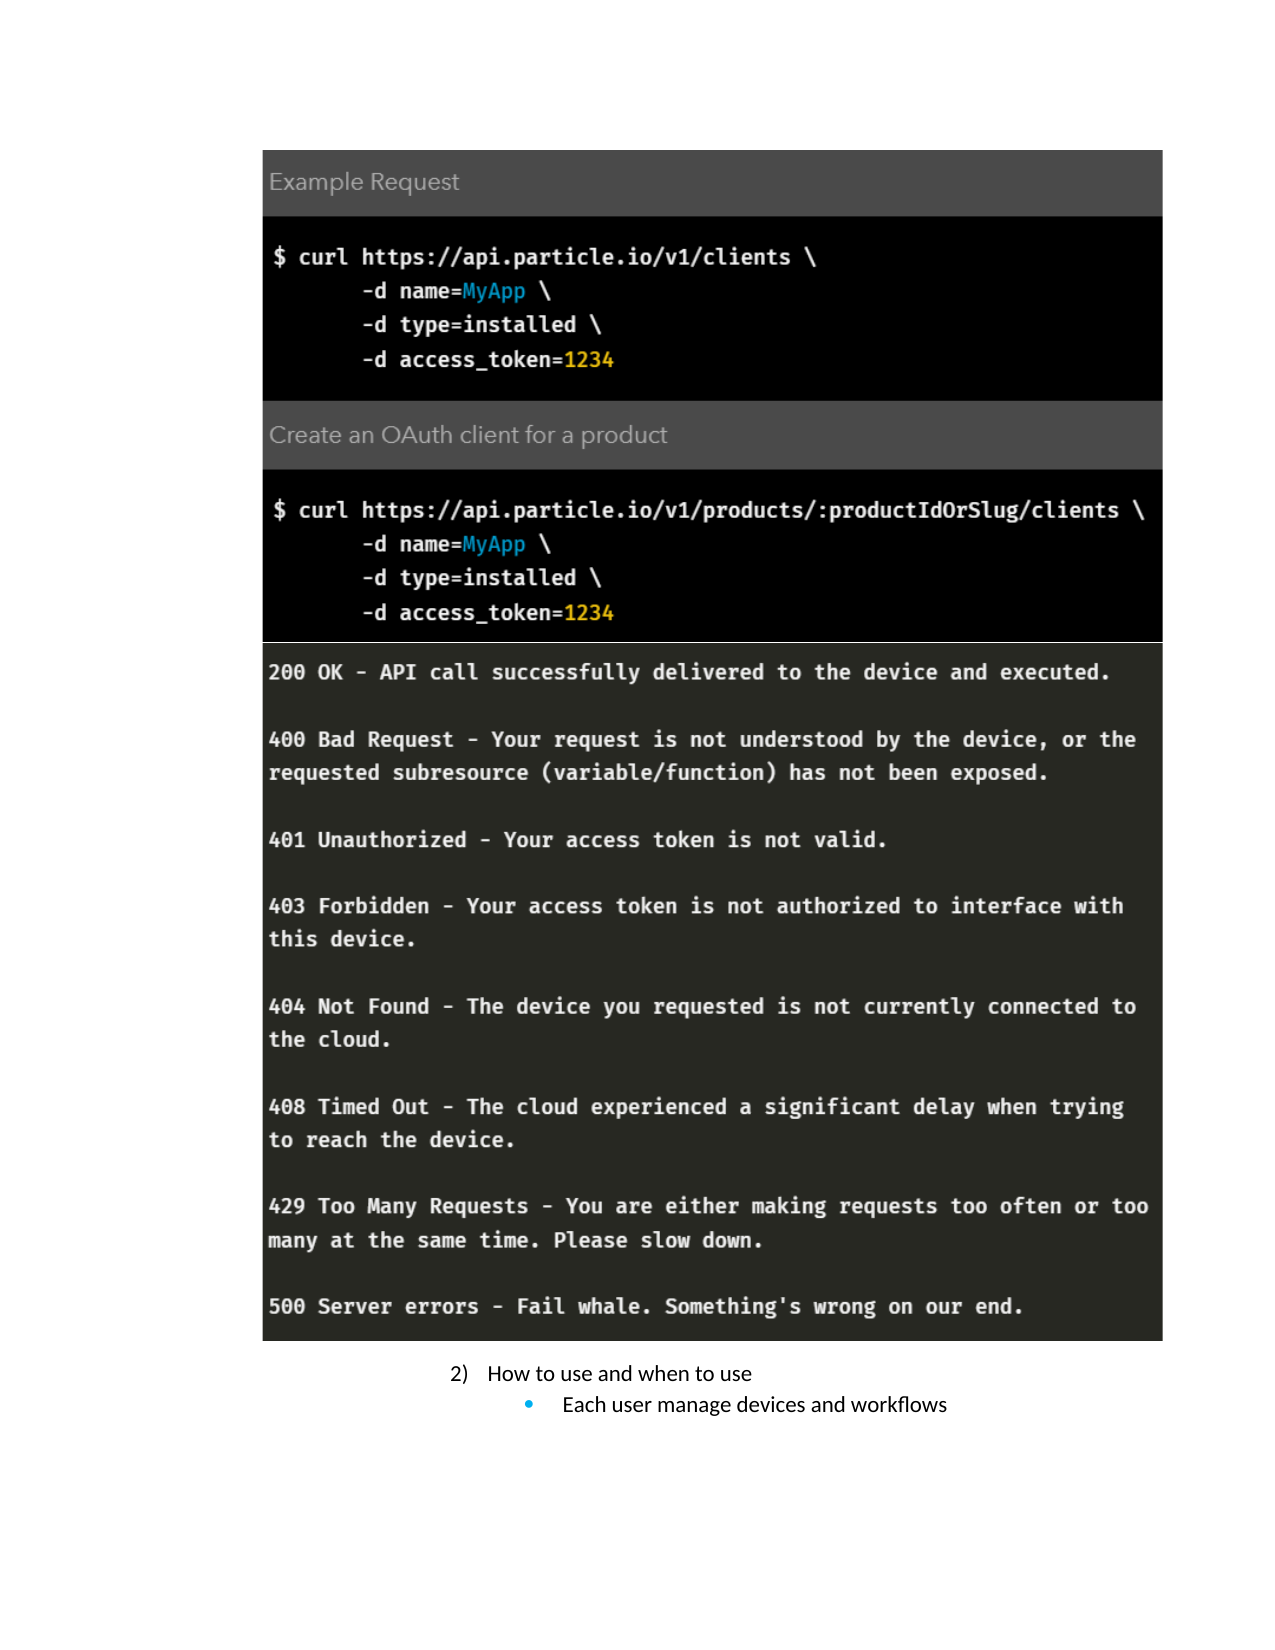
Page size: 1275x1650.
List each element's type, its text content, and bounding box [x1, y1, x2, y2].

list Each user manage devices and workflows [525, 1390, 1087, 1418]
picture [262, 643, 1163, 1341]
picture [262, 150, 1163, 642]
list How to use and when to use [450, 1359, 1087, 1388]
